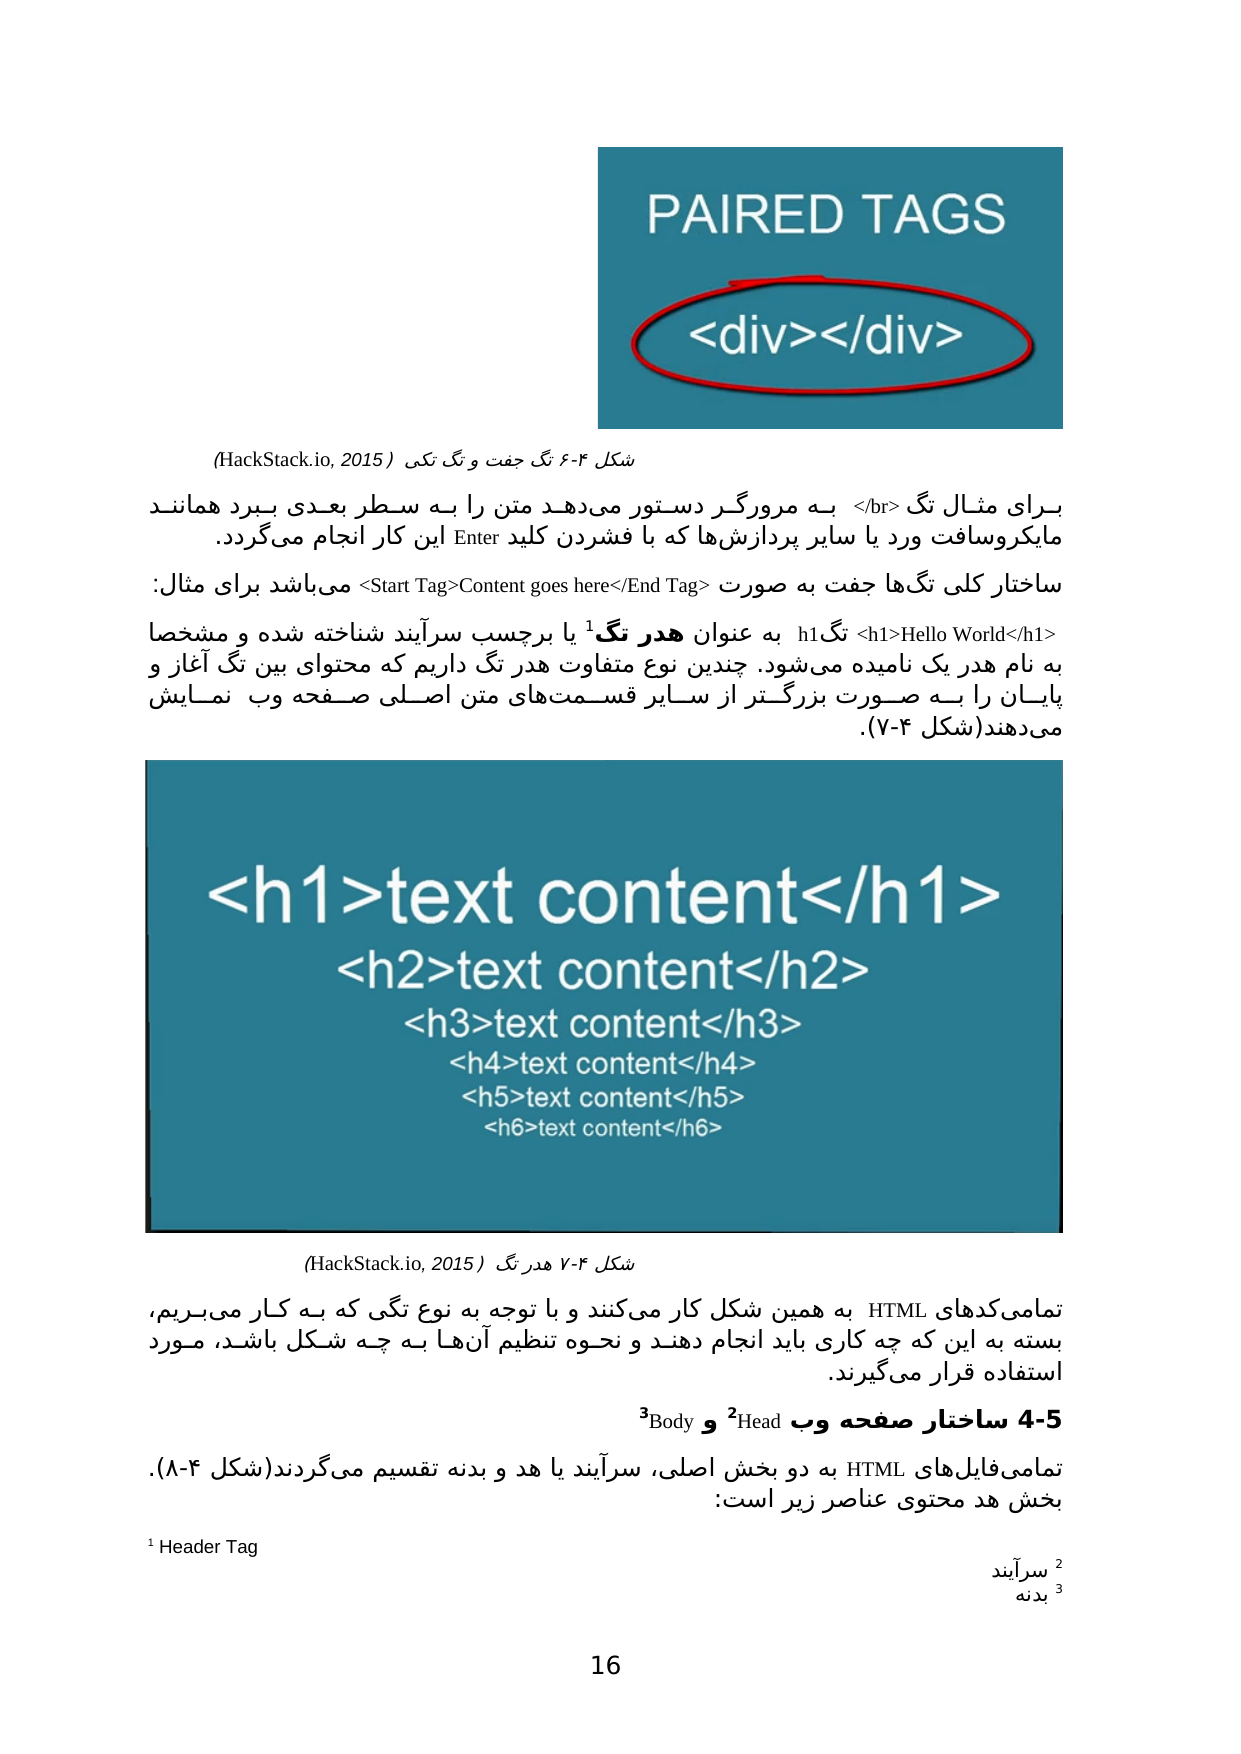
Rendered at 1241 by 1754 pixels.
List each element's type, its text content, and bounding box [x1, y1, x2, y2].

picture [145, 760, 1063, 1233]
text برای مثال تگ <br/> به مرورگر دستور می‌دهد متن را به سطر بعدی ببرد همانند مایکروسافت ورد یا‌ سایر پردازش‌ها که با فشردن کلید Enter این کار انجام می‌گردد. [148, 490, 1063, 551]
text شکل ۴-۶ تگ جفت و تگ تکی (HackStack.io, 2015) [148, 447, 1063, 471]
text تمامی‌کدهای HTML به همین شکل کار می‌کنند و با توجه به ‌‌نوع تگی که به کار می‌بریم، بسته به این که چه کاری باید انجام دهند و نحوه تنظیم آن‌ها به چه شکل باشد، مورد استفاده قرار می‌گیرند. [148, 1294, 1063, 1386]
text شکل ۴-۷ هدر تگ (HackStack.io, 2015) [148, 1251, 1063, 1275]
text ساختار کلی تگ‌ها جفت به صورت <Start Tag>Content goes here</End Tag> می‌باشد برای مثال: [148, 569, 1063, 599]
picture [597, 147, 1063, 429]
text <h1>Hello World</h1> تگh1 به عنوان هدر تگ یا برچسب سرآیند شناخته شده و مشخصا به نام هدر یک نامیده می‌شود. چندین ‌‌نوع متفاوت هدر تگ داریم که محتوای بین تگ آغاز و پایان را به صورت بزرگتر از ‌سایر قسمت‌‌های متن اصلی صفحه وب نمایش می‌دهند(شکل ۴-۷). [148, 618, 1063, 742]
text 4-5 ‌ساختار صفحه وب Head و Body [148, 1405, 1063, 1434]
text تمامی‌فایل‌‌های HTML به دو بخش اصلی، سرآیند یا هد و بدنه تقسیم می‌گردند(شکل ۴-۸). بخش هد محتوی عناصر زیر است: [148, 1453, 1063, 1514]
